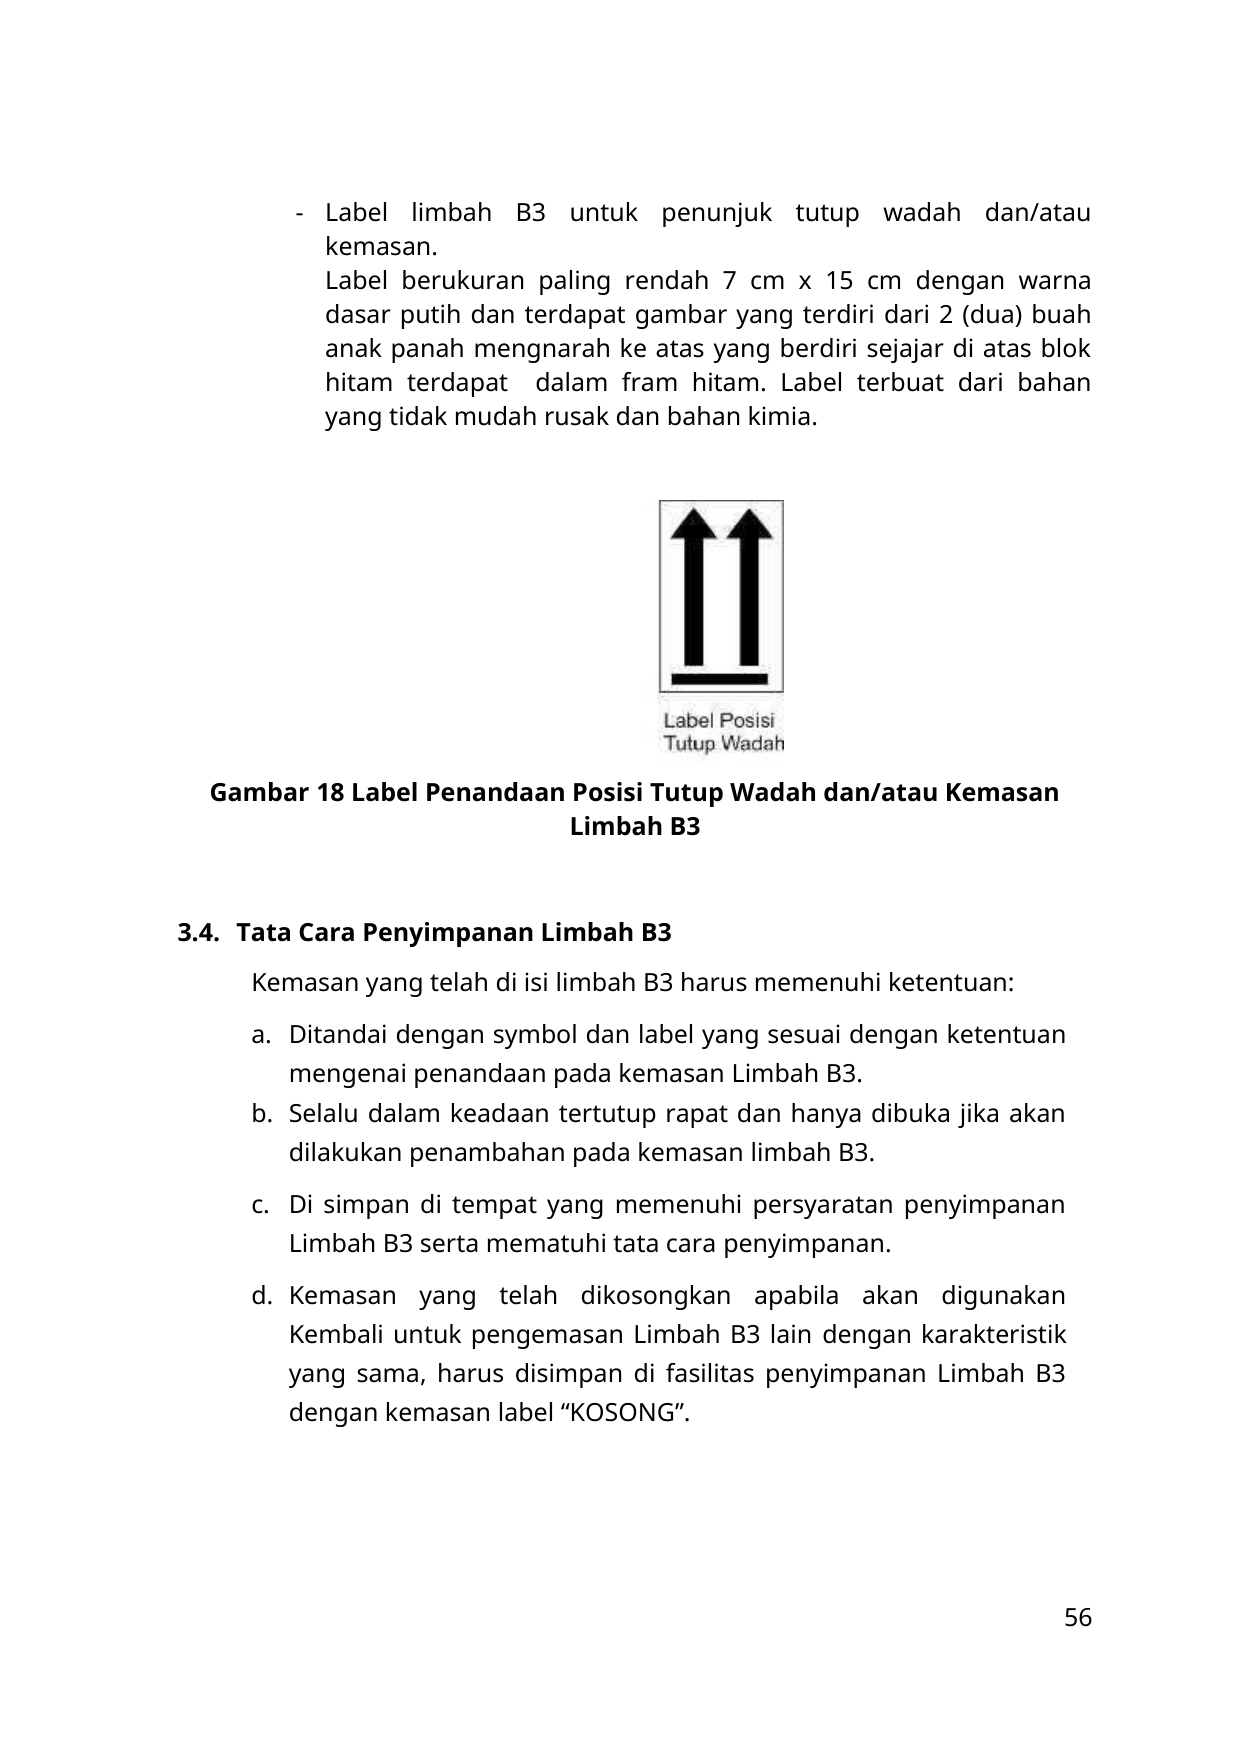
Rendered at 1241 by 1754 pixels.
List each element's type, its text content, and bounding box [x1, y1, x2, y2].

subtitle Tata Cara Penyimpanan Limbah B3 [177, 915, 1092, 949]
list Kemasan yang telah dikosongkan apabila akan digunakan Kembali untuk pengemasan Limbah B3 lain dengan karakteristik yang sama, harus disimpan di fasilitas penyimpanan Limbah B3 dengan kemasan label “KOSONG”. [251, 1277, 1067, 1429]
list Selalu dalam keadaan tertutup rapat dan hanya dibuka jika akan dilakukan penambahan pada kemasan limbah B3. [251, 1096, 1067, 1169]
picture [645, 500, 785, 762]
list Di simpan di tempat yang memenuhi persyaratan penyimpanan Limbah B3 serta mematuhi tata cara penyimpanan. [251, 1187, 1067, 1260]
list Ditandai dengan symbol dan label yang sesuai dengan ketentuan mengenai penandaan pada kemasan Limbah B3. [251, 1017, 1067, 1090]
list Label berukuran paling rendah 7 cm x 15 cm dengan warna dasar putih dan terdapat gambar yang terdiri dari 2 (dua) buah anak panah mengnarah ke atas yang berdiri sejajar di atas blok hitam terdapat dalam fram hitam. Label terbuat dari bahan yang tidak mudah rusak dan bahan kimia. [325, 262, 1092, 433]
list Label limbah B3 untuk penunjuk tutup wadah dan/atau kemasan. [295, 194, 1092, 262]
text Kemasan yang telah di isi limbah B3 harus memenuhi ketentuan: [251, 964, 1092, 998]
